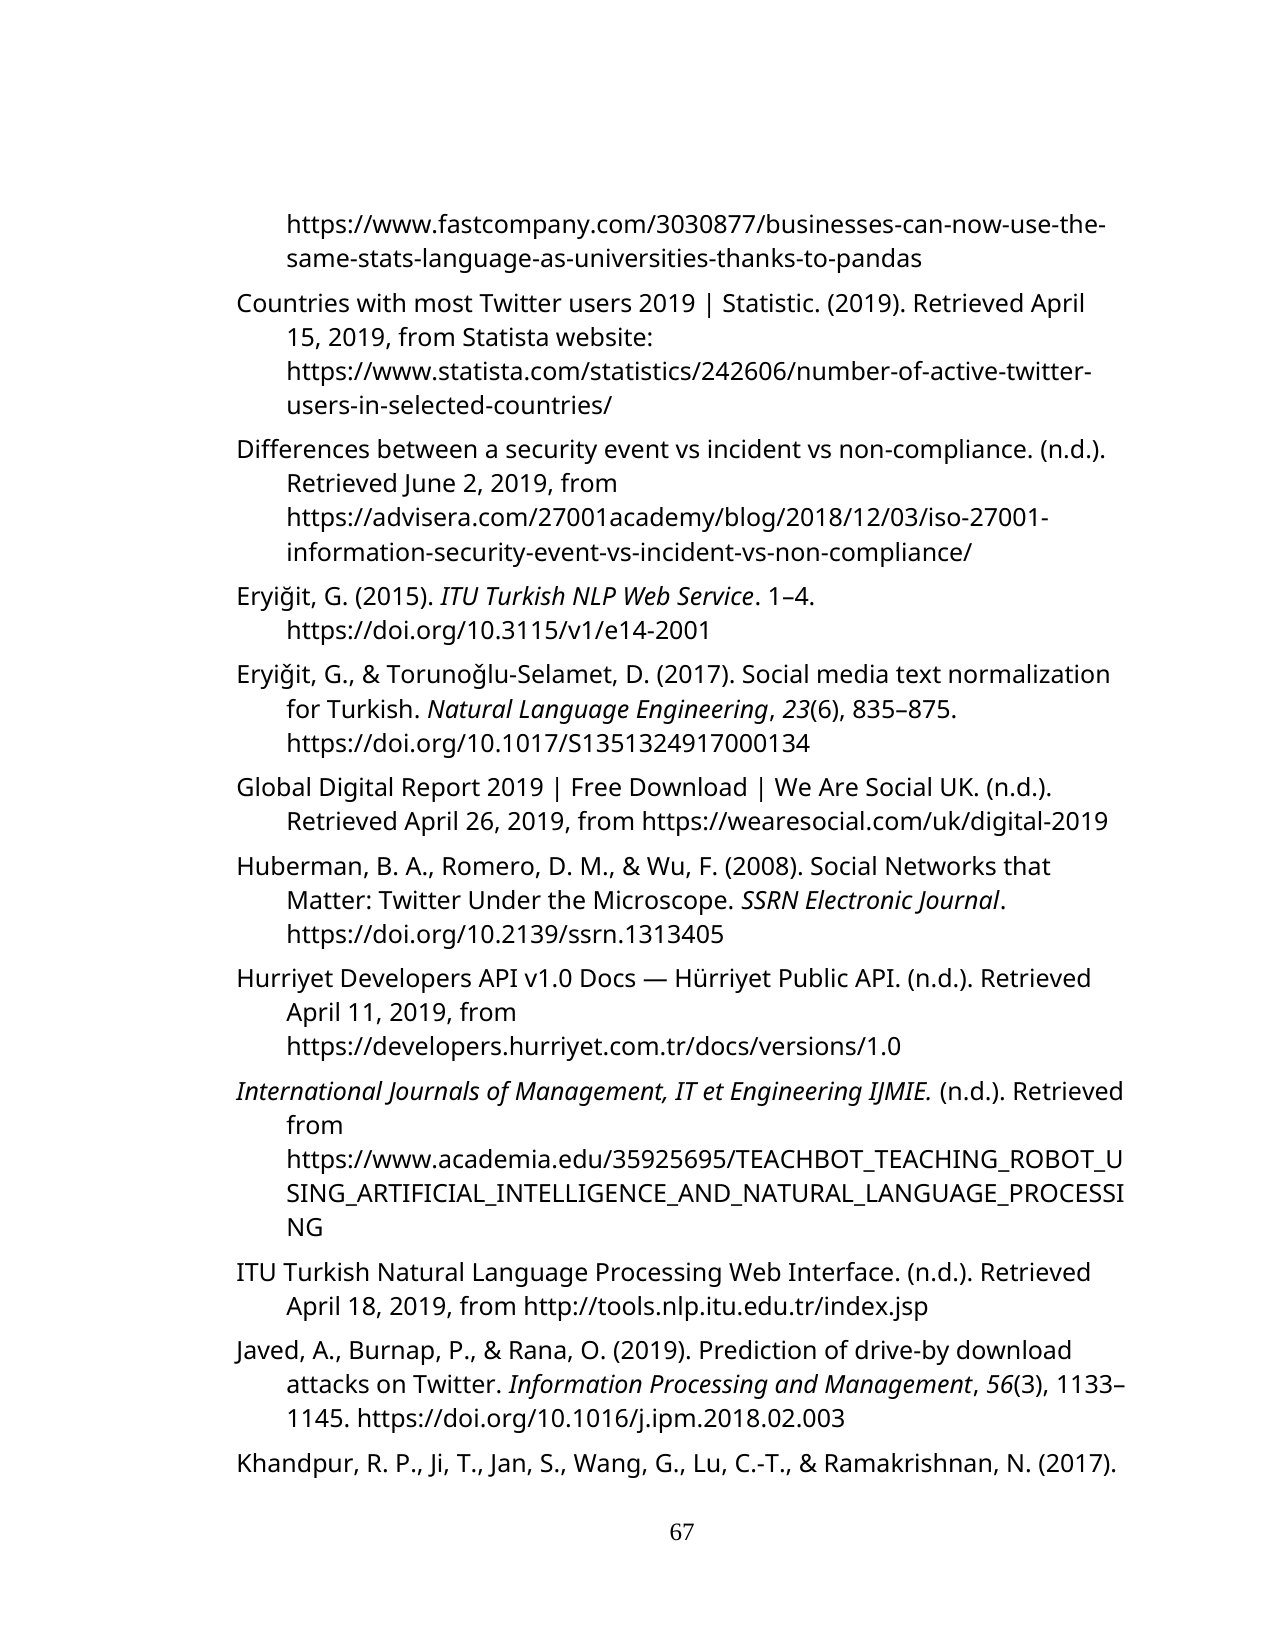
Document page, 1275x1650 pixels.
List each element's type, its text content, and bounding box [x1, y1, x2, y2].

text Huberman, B. A., Romero, D. M., & Wu, F. (2008). Social Networks that Matter: Twitter Under the Microscope. SSRN Electronic Journal. https://doi.org/10.2139/ssrn.1313405 [236, 848, 1127, 951]
text International Journals of Management, IT et Engineering IJMIE. (n.d.). Retrieved from https://www.academia.edu/35925695/TEACHBOT_TEACHING_ROBOT_USING_ARTIFICIAL_INTELLIGENCE_AND_NATURAL_LANGUAGE_PROCESSING [236, 1073, 1127, 1244]
text ITU Turkish Natural Language Processing Web Interface. (n.d.). Retrieved April 18, 2019, from http://tools.nlp.itu.edu.tr/index.jsp [236, 1254, 1127, 1322]
text Differences between a security event vs incident vs non-compliance. (n.d.). Retrieved June 2, 2019, from https://advisera.com/27001academy/blog/2018/12/03/iso-27001-information-security-event-vs-incident-vs-non-compliance/ [236, 432, 1127, 568]
text Countries with most Twitter users 2019 | Statistic. (2019). Retrieved April 15, 2019, from Statista website: https://www.statista.com/statistics/242606/number-of-active-twitter-users-in-selected-countries/ [236, 285, 1127, 422]
text Hurriyet Developers API v1.0 Docs — Hürriyet Public API. (n.d.). Retrieved April 11, 2019, from https://developers.hurriyet.com.tr/docs/versions/1.0 [236, 961, 1127, 1063]
text Eryiǧit, G., & Torunoǧlu-Selamet, D. (2017). Social media text normalization for Turkish. Natural Language Engineering, 23(6), 835–875. https://doi.org/10.1017/S1351324917000134 [236, 657, 1127, 759]
text Global Digital Report 2019 | Free Download | We Are Social UK. (n.d.). Retrieved April 26, 2019, from https://wearesocial.com/uk/digital-2019 [236, 770, 1127, 838]
text Javed, A., Burnap, P., & Rana, O. (2019). Prediction of drive-by download attacks on Twitter. Information Processing and Management, 56(3), 1133–1145. https://doi.org/10.1016/j.ipm.2018.02.003 [236, 1333, 1127, 1435]
text Eryiğit, G. (2015). ITU Turkish NLP Web Service. 1–4. https://doi.org/10.3115/v1/e14-2001 [236, 579, 1127, 647]
